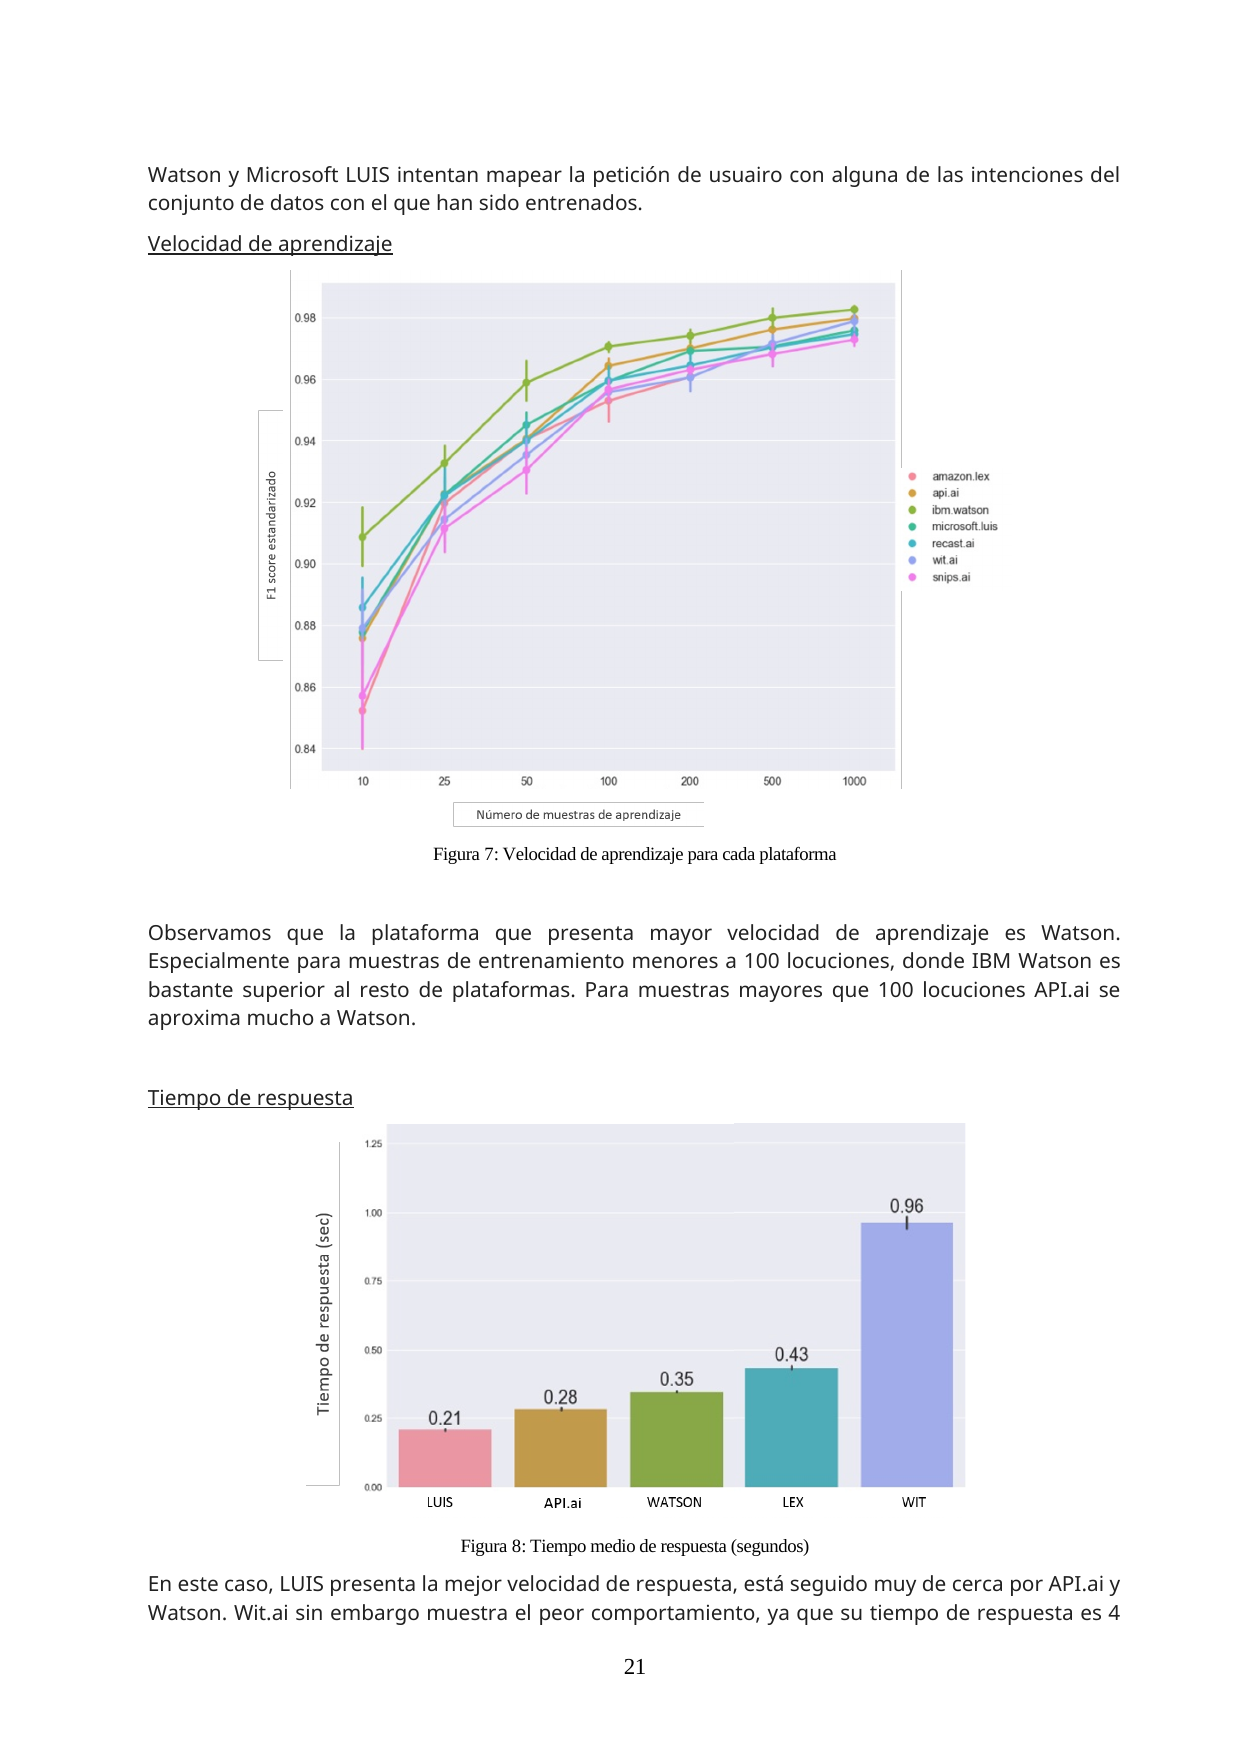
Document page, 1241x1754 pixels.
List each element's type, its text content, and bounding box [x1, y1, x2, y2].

text Observamos que la plataforma que presenta mayor velocidad de aprendizaje es Watson. Especialmente para muestras de entrenamiento menores a 100 locuciones, donde IBM Watson es bastante superior al resto de plataformas. Para muestras mayores que 100 locuciones API.ai se aproxima mucho a Watson. [148, 918, 1122, 1032]
subtitle Velocidad de aprendizaje [148, 229, 1122, 258]
picture [257, 270, 1013, 831]
picture [304, 1123, 966, 1523]
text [148, 1569, 1122, 1626]
text Figura 8: Tiempo medio de respuesta (segundos) [148, 1535, 1122, 1557]
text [148, 160, 1122, 217]
subtitle Tiempo de respuesta [148, 1083, 1122, 1111]
text Figura 7: Velocidad de aprendizaje para cada plataforma [148, 843, 1122, 864]
